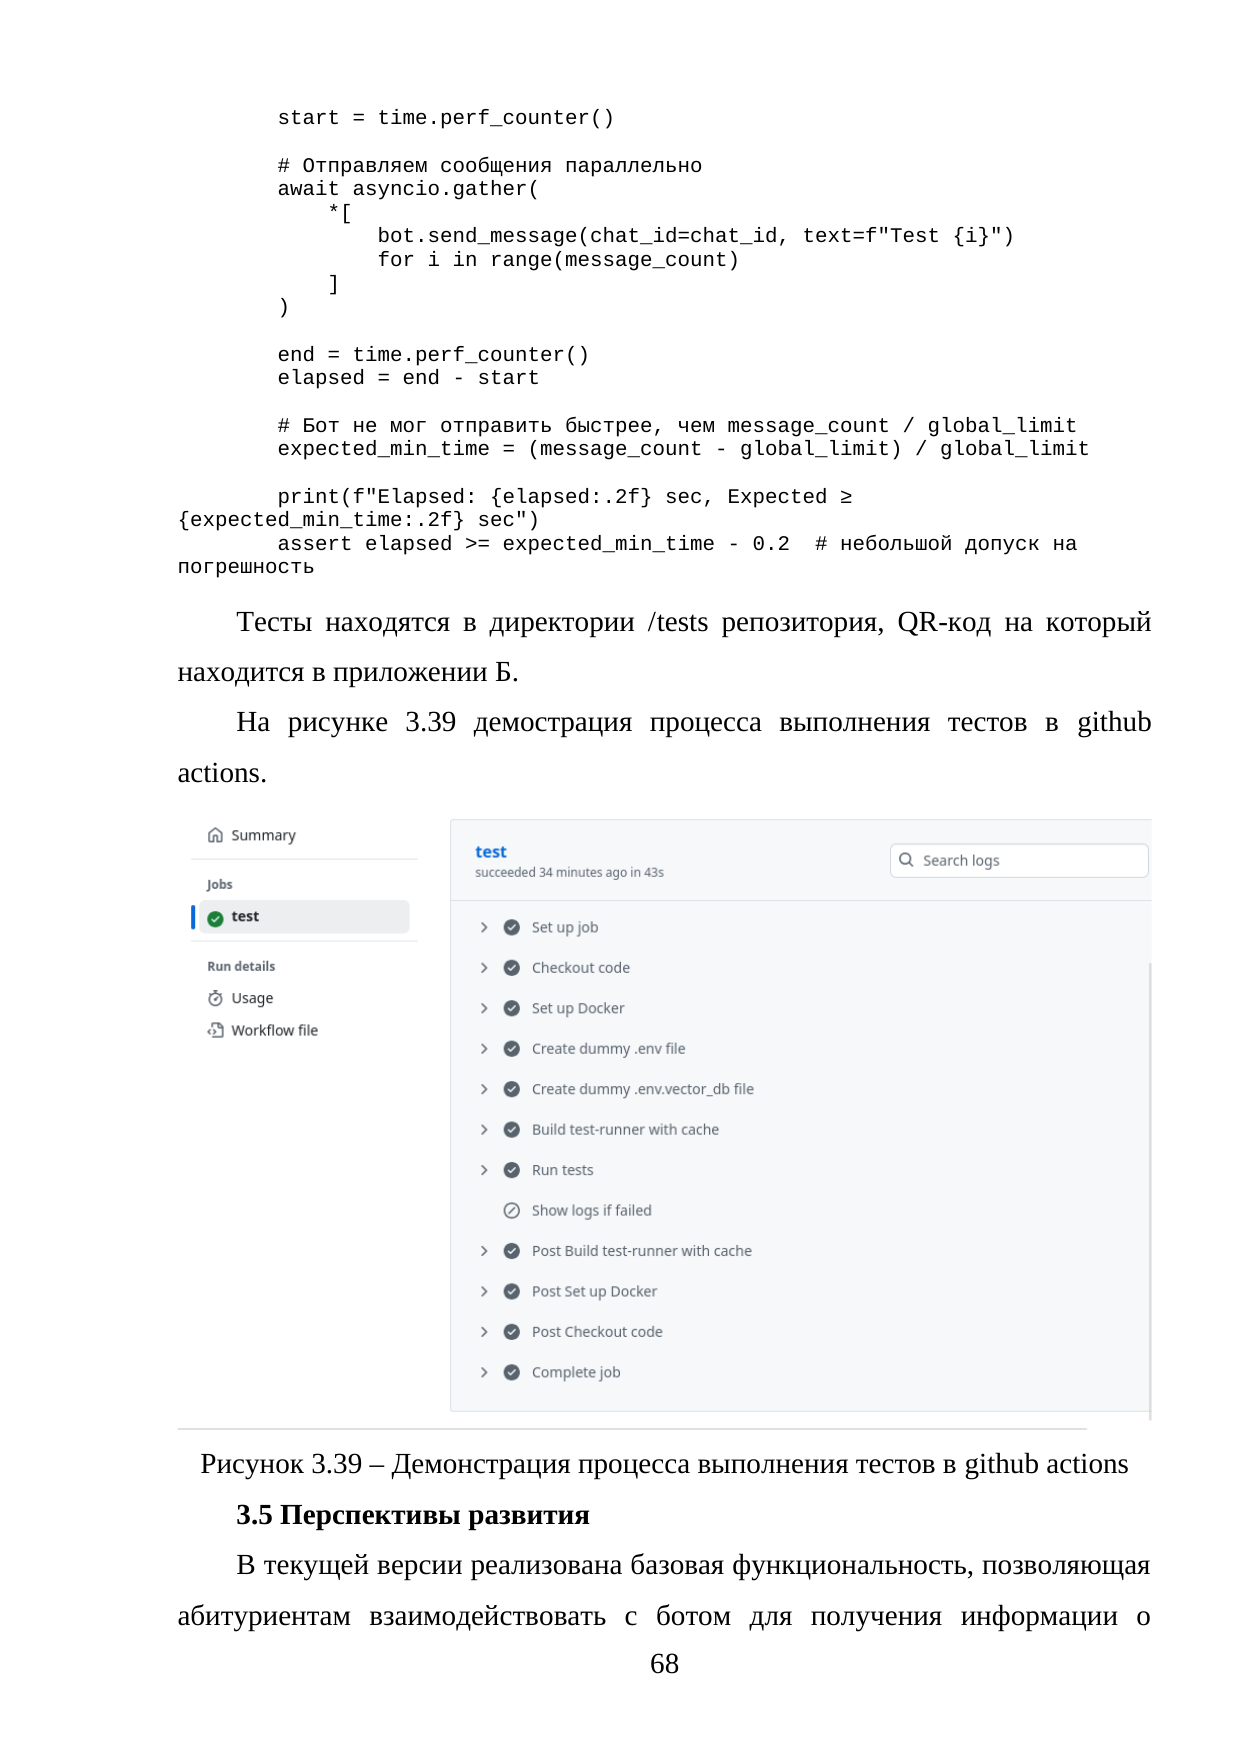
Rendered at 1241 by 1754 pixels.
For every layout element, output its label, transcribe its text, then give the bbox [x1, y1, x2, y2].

text Рисунок 3.39 – Демонстрация процесса выполнения тестов в github actions [177, 1447, 1152, 1480]
text elapsed = end - start [177, 367, 1152, 391]
picture [177, 805, 1152, 1430]
text expected_min_time = (message_count - global_limit) / global_limit [177, 438, 1152, 462]
text bot.send_message(chat_id=chat_id, text=f"Test {i}") [177, 226, 1152, 249]
text ) [177, 296, 1152, 320]
text На рисунке 3.39 демострация процесса выполнения тестов в github actions. [177, 704, 1152, 788]
text *[ [177, 202, 1152, 226]
text ] [177, 273, 1152, 296]
text start = time.perf_counter() [177, 107, 1152, 131]
text assert elapsed >= expected_min_time - 0.2 # небольшой допуск на погрешность [177, 533, 1152, 580]
text Тесты находятся в директории /tests репозитория, QR-код на который находится в приложении Б. [177, 604, 1152, 688]
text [177, 1547, 1152, 1631]
text print(f"Elapsed: {elapsed:.2f} sec, Expected ≥ {expected_min_time:.2f} sec") [177, 486, 1152, 533]
text await asyncio.gather( [177, 178, 1152, 202]
text # Отправляем сообщения параллельно [177, 154, 1152, 178]
text end = time.perf_counter() [177, 344, 1152, 367]
text Перспективы развития [236, 1497, 1152, 1531]
text for i in range(message_count) [177, 249, 1152, 273]
text # Бот не мог отправить быстрее, чем message_count / global_limit [177, 415, 1152, 438]
